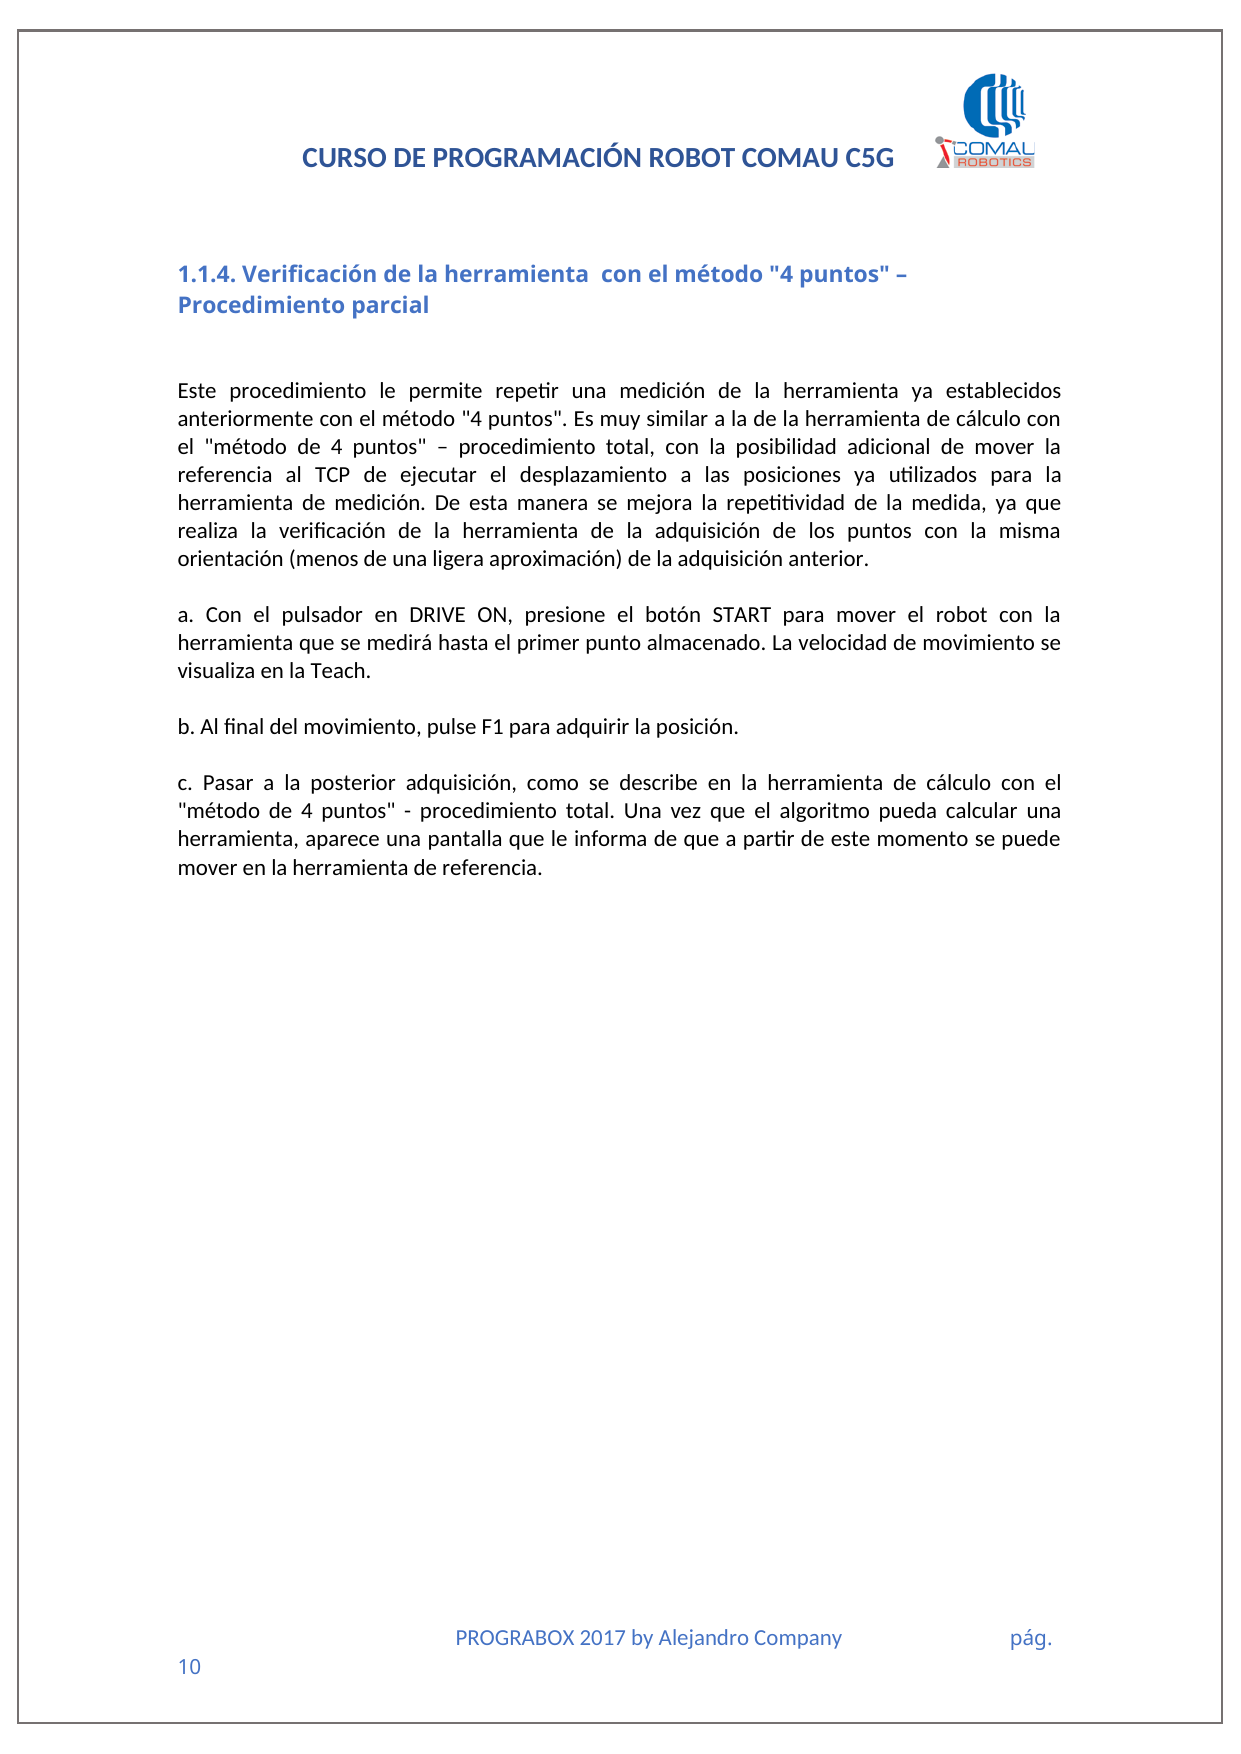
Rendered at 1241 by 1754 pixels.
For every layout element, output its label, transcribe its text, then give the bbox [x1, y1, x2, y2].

subtitle 1.1.4. Verificación de la herramienta con el método "4 puntos" – Procedimiento parcial [177, 258, 1063, 320]
text b. Al final del movimiento, pulse F1 para adquirir la posición. [177, 684, 1063, 741]
text c. Pasar a la posterior adquisición, como se describe en la herramienta de cálculo con el "método de 4 puntos" - procedimiento total. Una vez que el algoritmo pueda calcular una herramienta, aparece una pantalla que le informa de que a partir de este momento se puede mover en la herramienta de referencia. [177, 741, 1063, 881]
text Este procedimiento le permite repetir una medición de la herramienta ya establecidos anteriormente con el método "4 puntos". Es muy similar a la de la herramienta de cálculo con el "método de 4 puntos" – procedimiento total, con la posibilidad adicional de mover la referencia al TCP de ejecutar el desplazamiento a las posiciones ya utilizados para la herramienta de medición. De esta manera se mejora la repetitividad de la medida, ya que realiza la verificación de la herramienta de la adquisición de los puntos con la misma orientación (menos de una ligera aproximación) de la adquisición anterior. [177, 348, 1063, 572]
text a. Con el pulsador en DRIVE ON, presione el botón START para mover el robot con la herramienta que se medirá hasta el primer punto almacenado. La velocidad de movimiento se visualiza en la Teach. [177, 572, 1063, 684]
